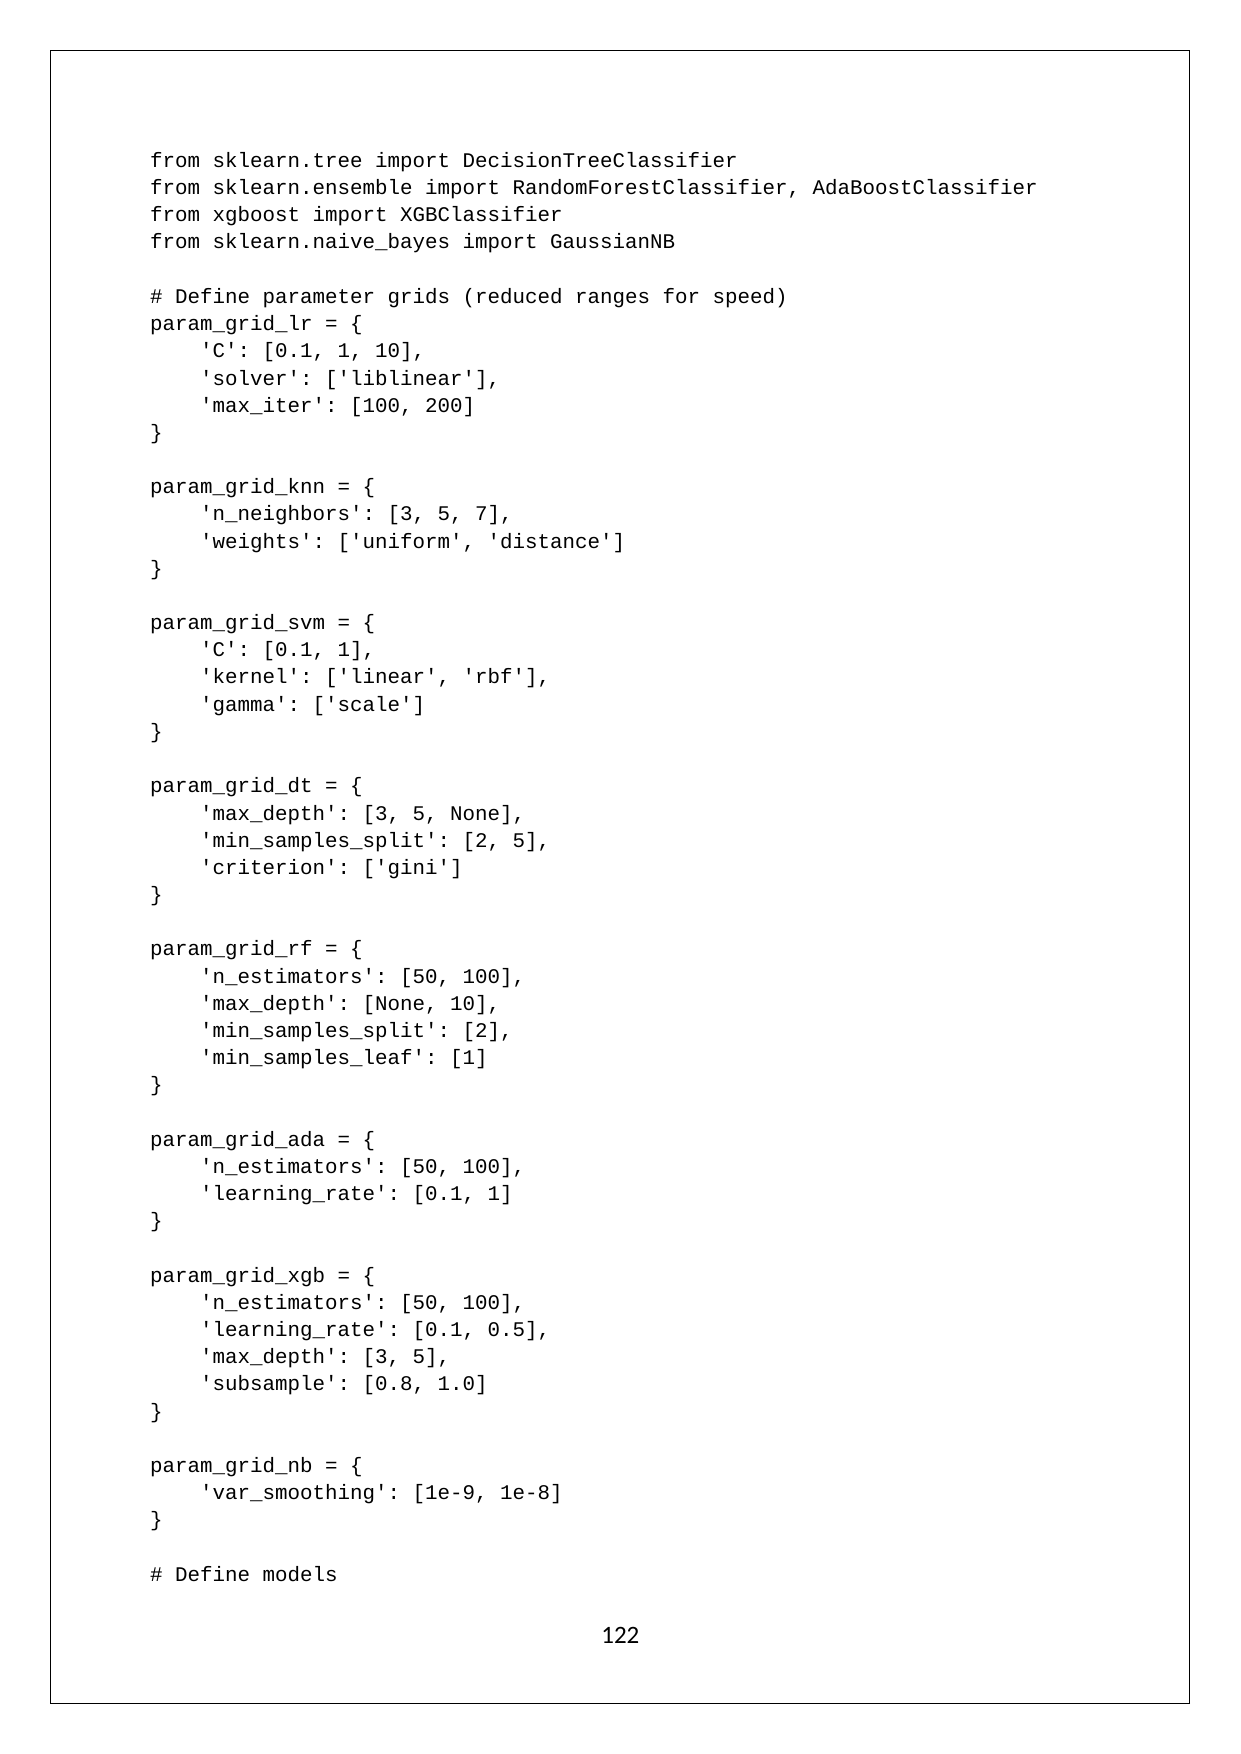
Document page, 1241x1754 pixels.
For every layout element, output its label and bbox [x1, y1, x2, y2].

text [150, 150, 1090, 1587]
